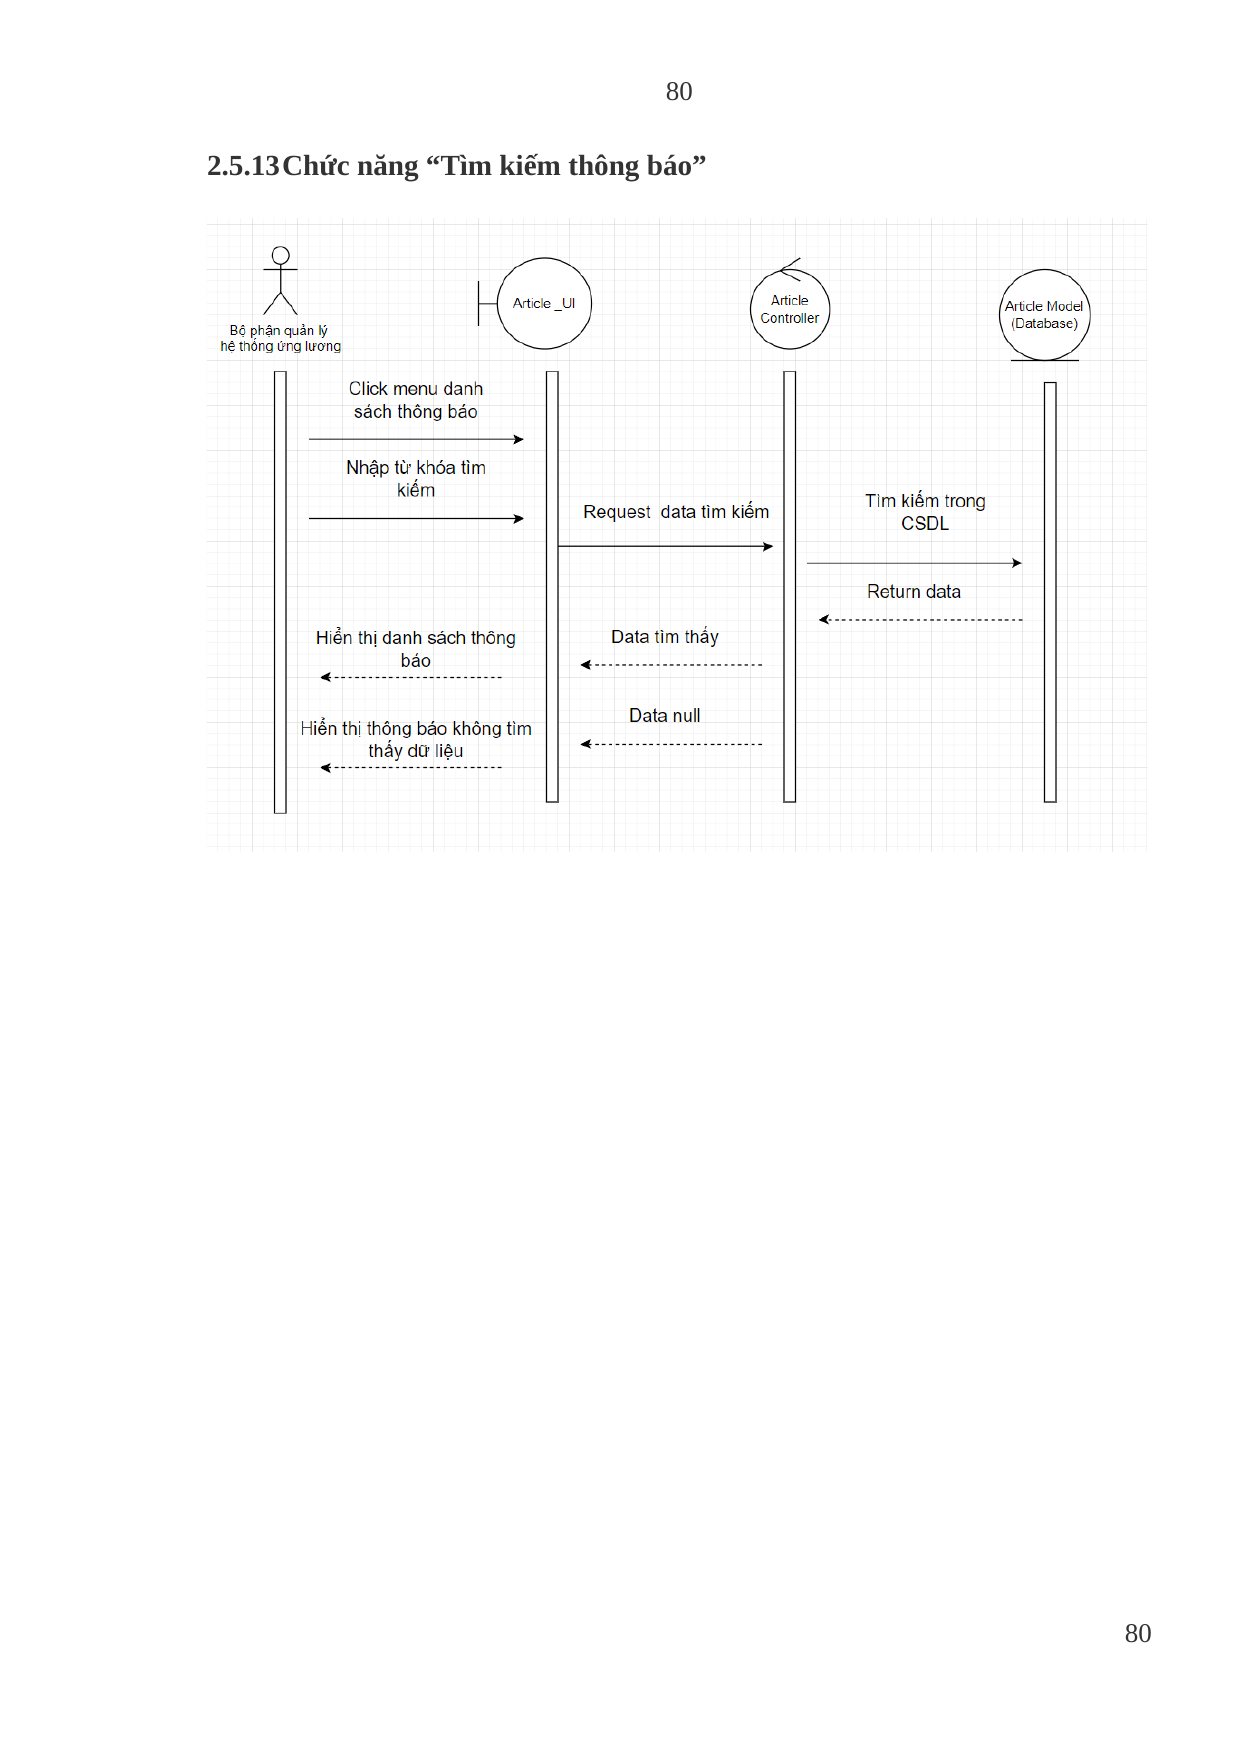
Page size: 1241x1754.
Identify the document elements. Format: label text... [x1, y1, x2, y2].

picture [206, 218, 1148, 852]
subtitle Chức năng “Tìm kiếm thông báo” [207, 148, 1152, 181]
